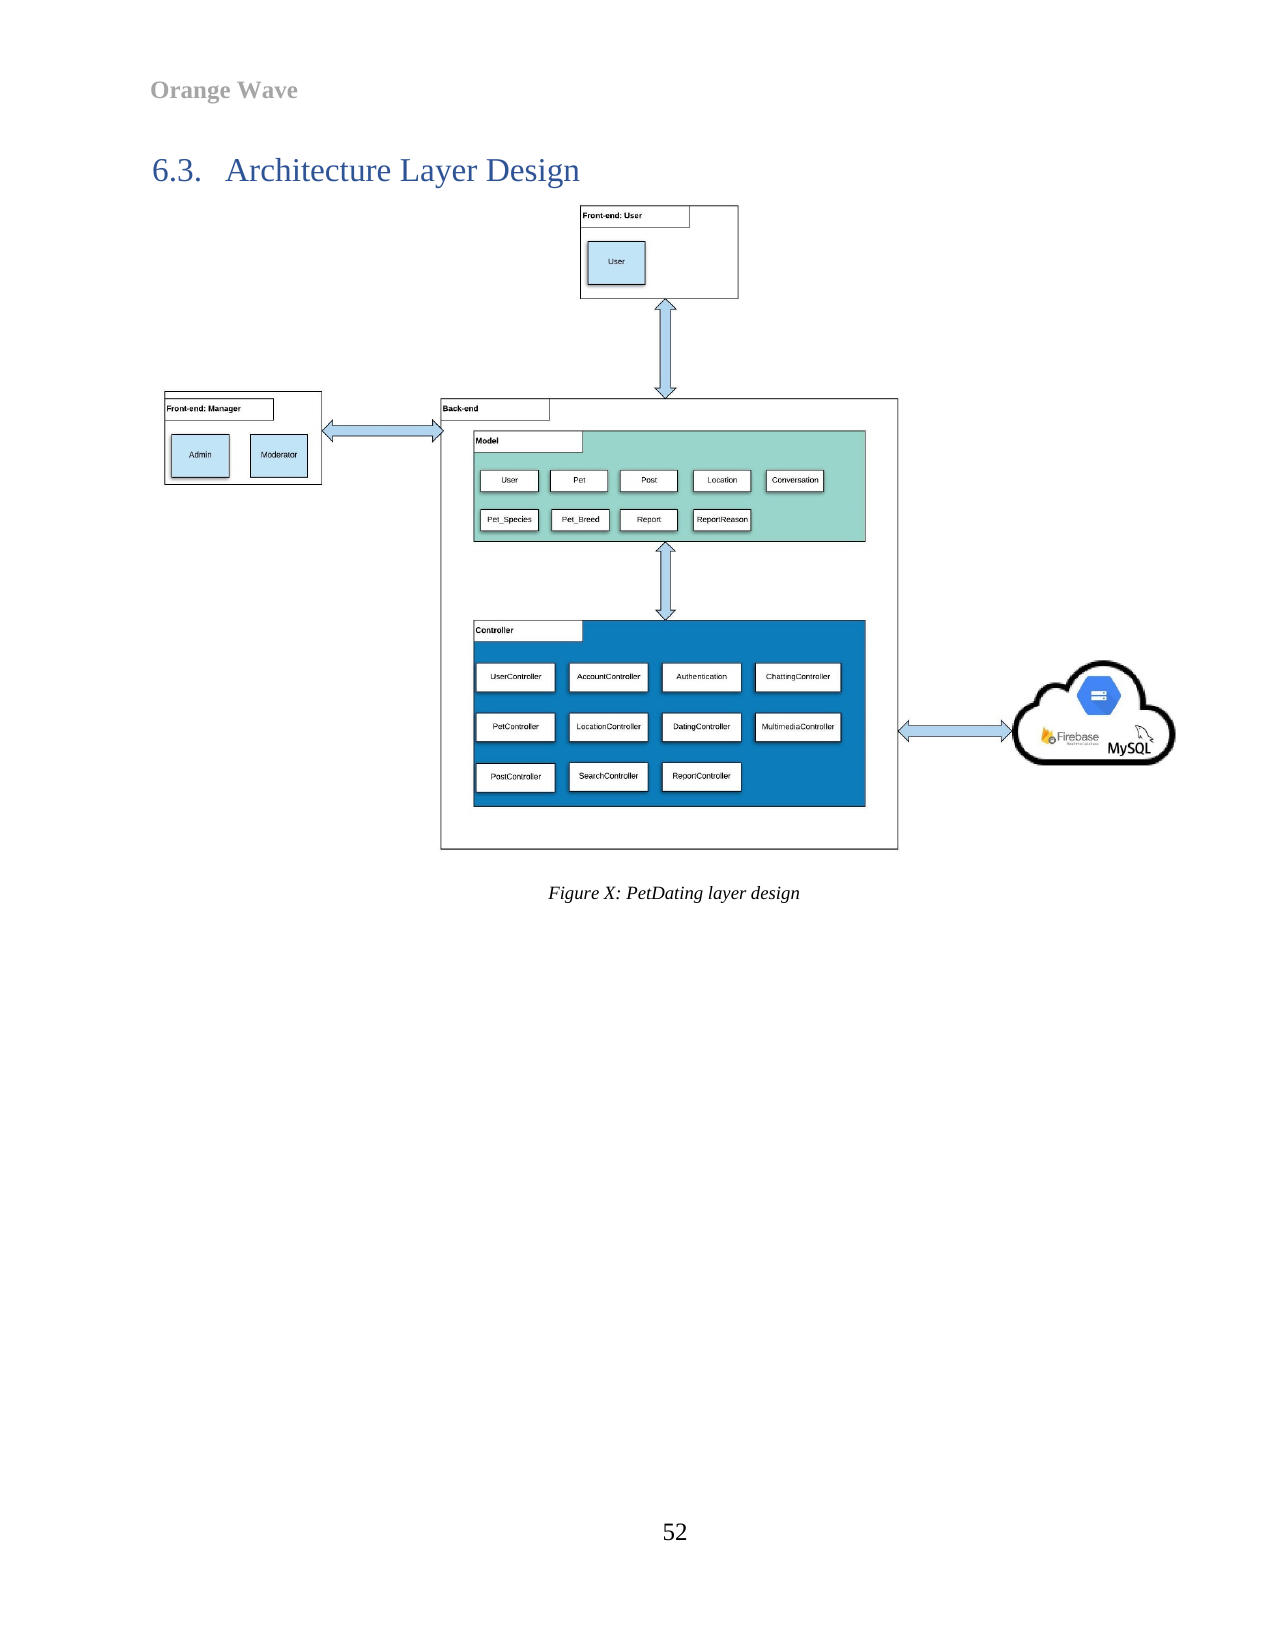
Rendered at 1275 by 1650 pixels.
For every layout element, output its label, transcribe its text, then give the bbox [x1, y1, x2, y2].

subtitle Architecture Layer Design [152, 150, 1200, 188]
text Figure X: PetDating layer design [150, 882, 1200, 903]
picture [150, 191, 1200, 863]
